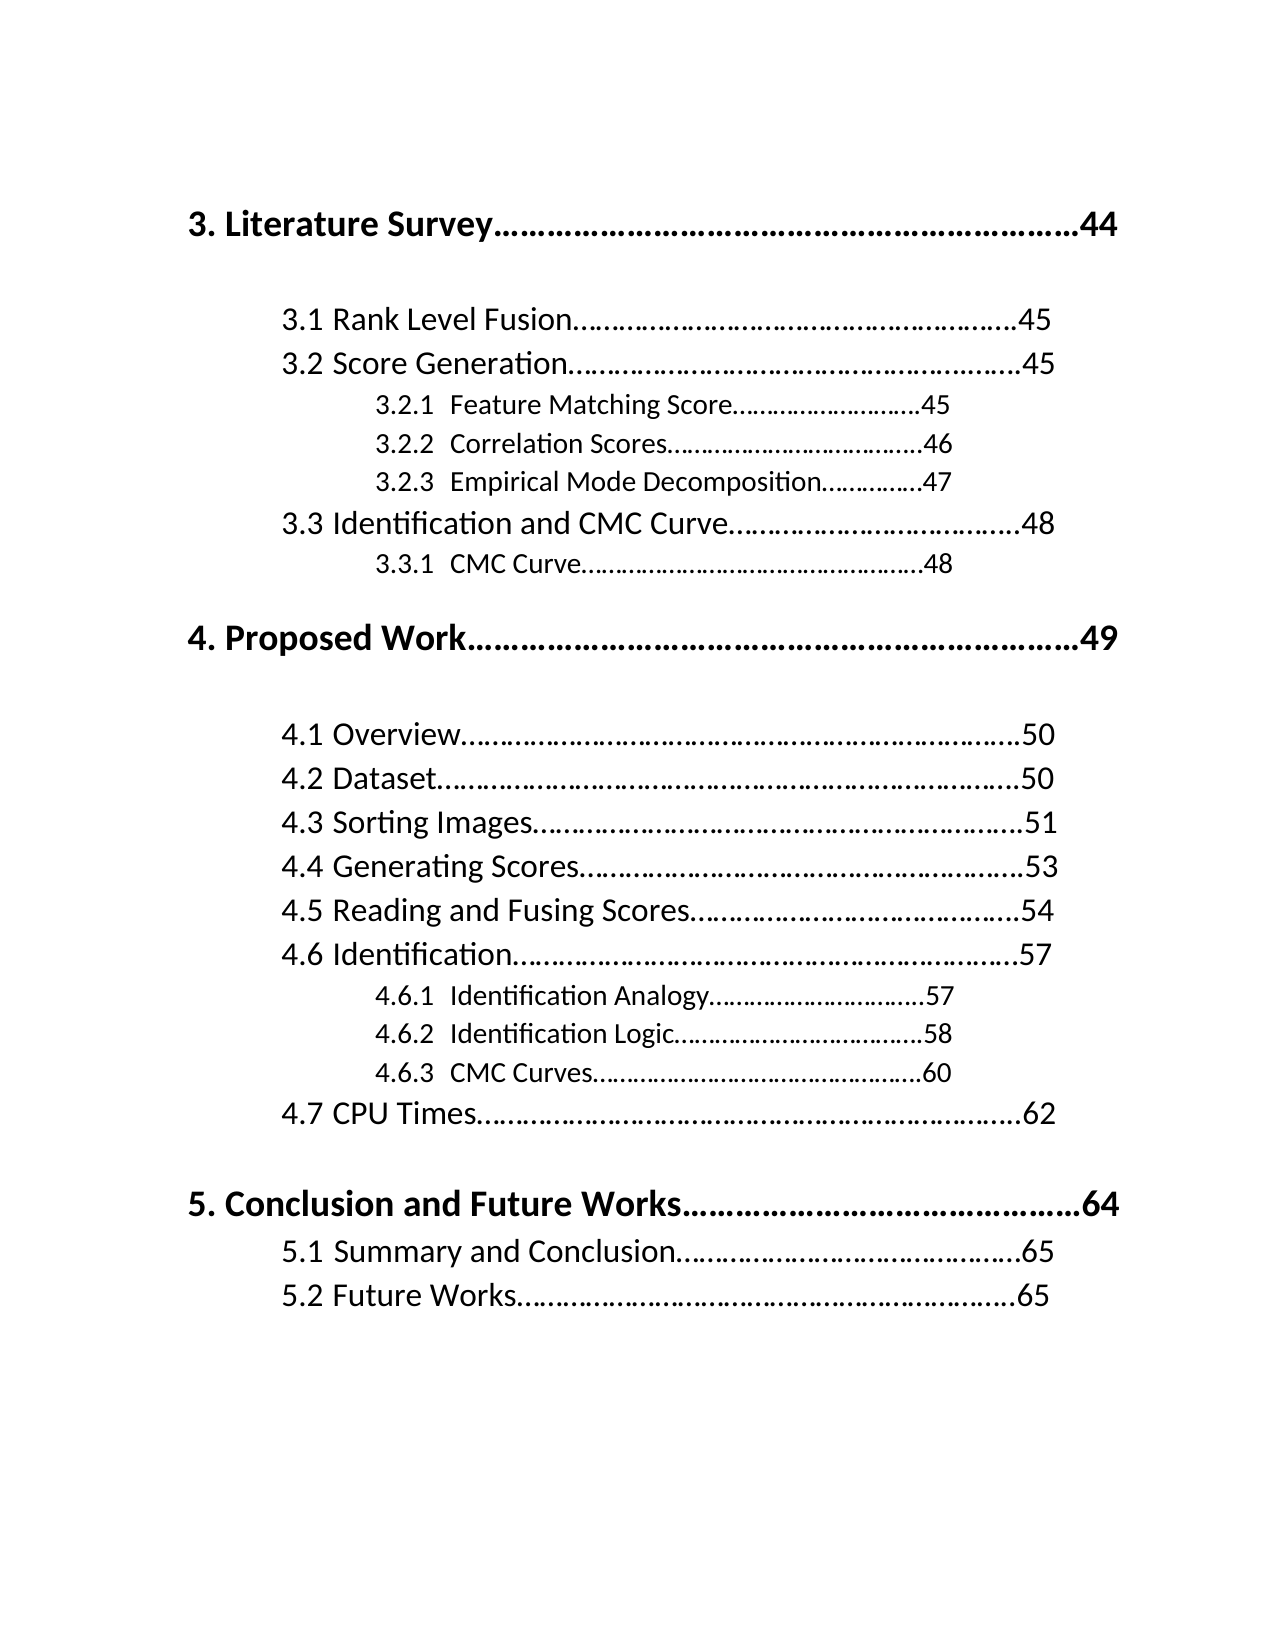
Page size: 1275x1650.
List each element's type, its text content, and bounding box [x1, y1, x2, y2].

list Generating Scores………………………………………………….53 [281, 845, 1125, 886]
list Reading and Fusing Scores…………………………………….54 [281, 889, 1125, 930]
list Empirical Mode Decomposition……………47 [375, 463, 1125, 499]
list Identification and CMC Curve………………………………..48 [281, 502, 1125, 542]
list Identification Analogy…………………………..57 [375, 977, 1125, 1013]
list Identification…………………………………………………………57 [281, 933, 1125, 974]
list Dataset………………………………………………………………….50 [281, 757, 1125, 798]
list CPU Times……………………………………………………………..62 [281, 1092, 1125, 1133]
list Correlation Scores………………………………..46 [375, 425, 1125, 460]
list Summary and Conclusion………………………………………65 [281, 1230, 1125, 1270]
list Future Works………………………………………………………..65 [281, 1274, 1125, 1315]
list Rank Level Fusion………………………………………………….45 [281, 298, 1125, 339]
list Sorting Images……………………………………………………….51 [281, 801, 1125, 842]
list Conclusion and Future Works………………………………………64 [187, 1180, 1125, 1226]
list Literature Survey…………………………………………………………44 [187, 199, 1125, 245]
list Proposed Work……………………………………………………………49 [187, 614, 1125, 660]
list CMC Curves………………………………………….60 [375, 1054, 1125, 1089]
list Overview……………………………………………………………….50 [281, 713, 1125, 754]
list Score Generation…………………………………………….…….45 [281, 342, 1125, 383]
list Identification Logic……………………………….58 [375, 1015, 1125, 1051]
list CMC Curve……………………………………………48 [375, 546, 1125, 581]
list Feature Matching Score……………………….45 [375, 386, 1125, 422]
